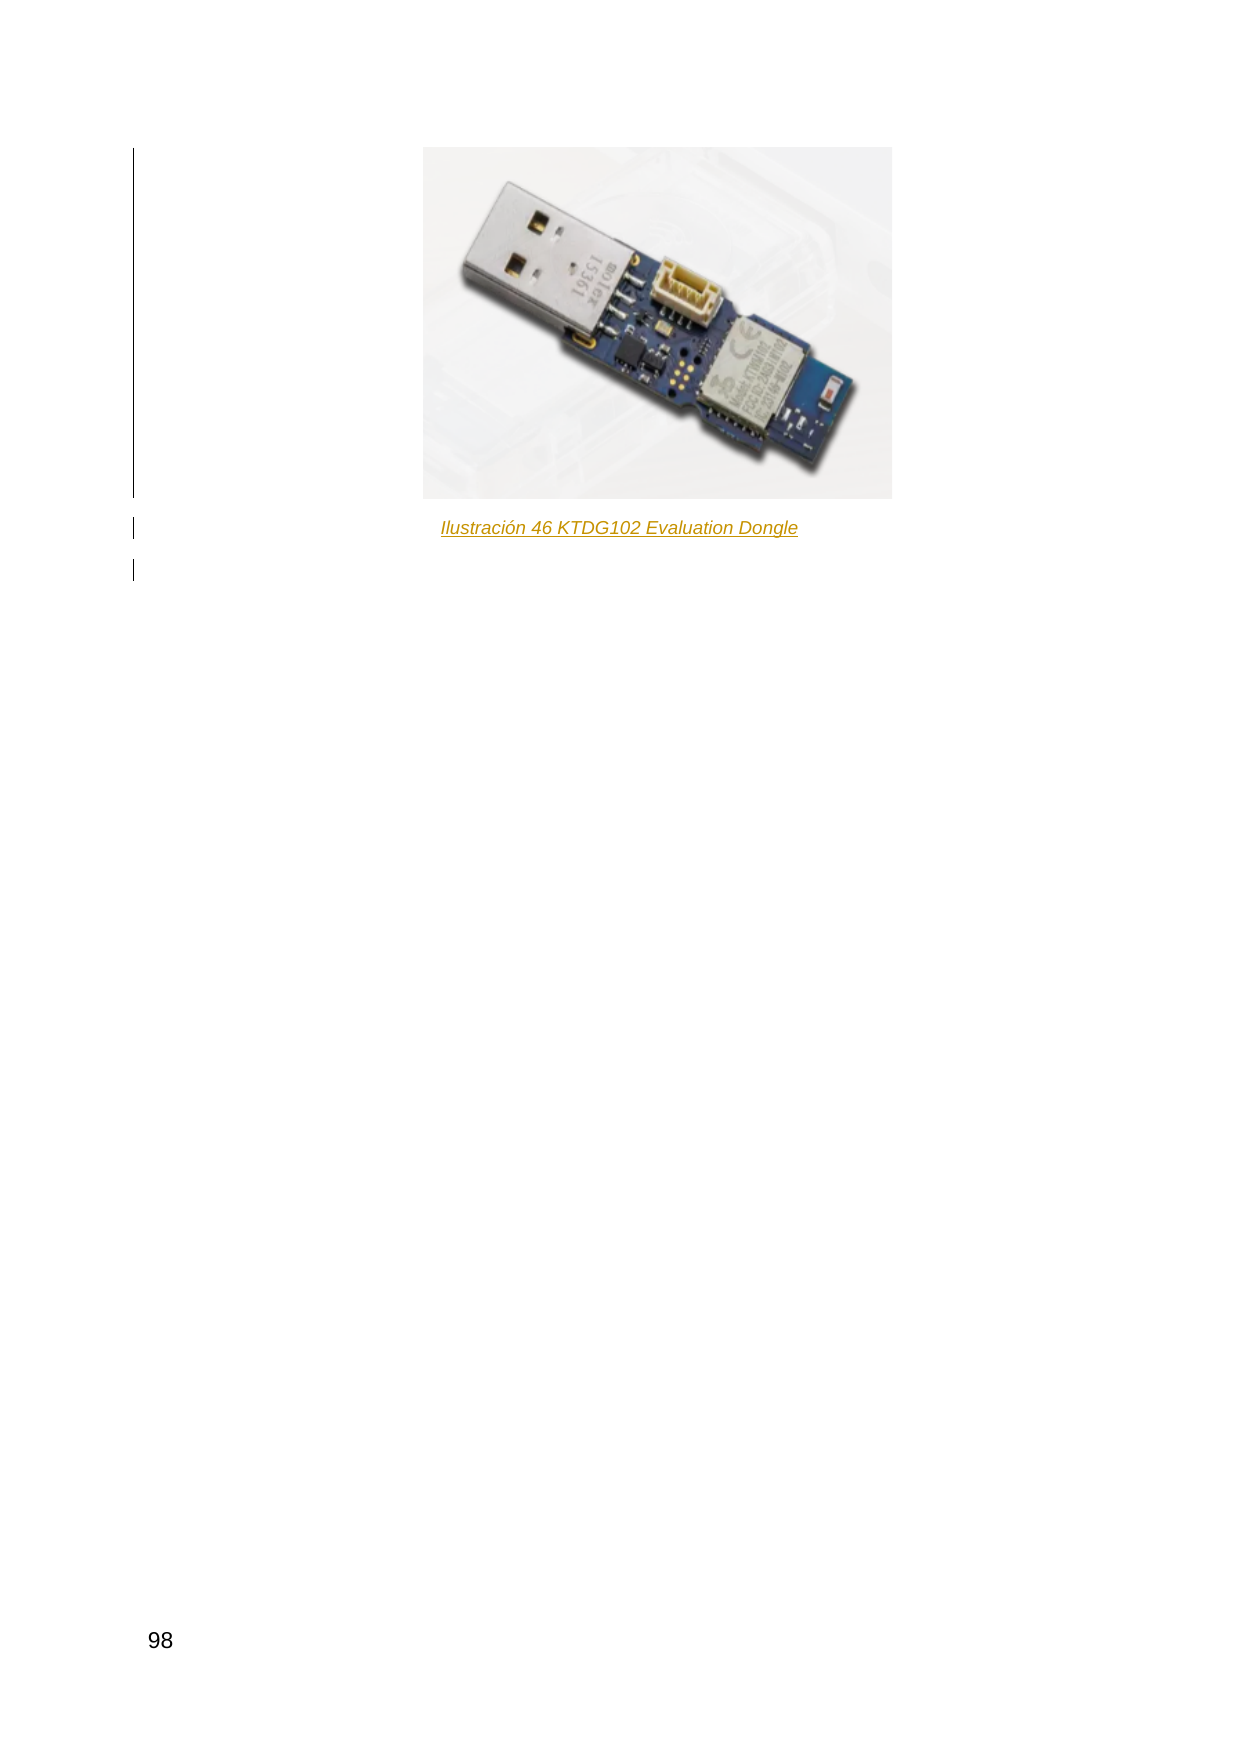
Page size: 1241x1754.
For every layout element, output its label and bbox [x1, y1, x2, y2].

picture [423, 147, 893, 499]
